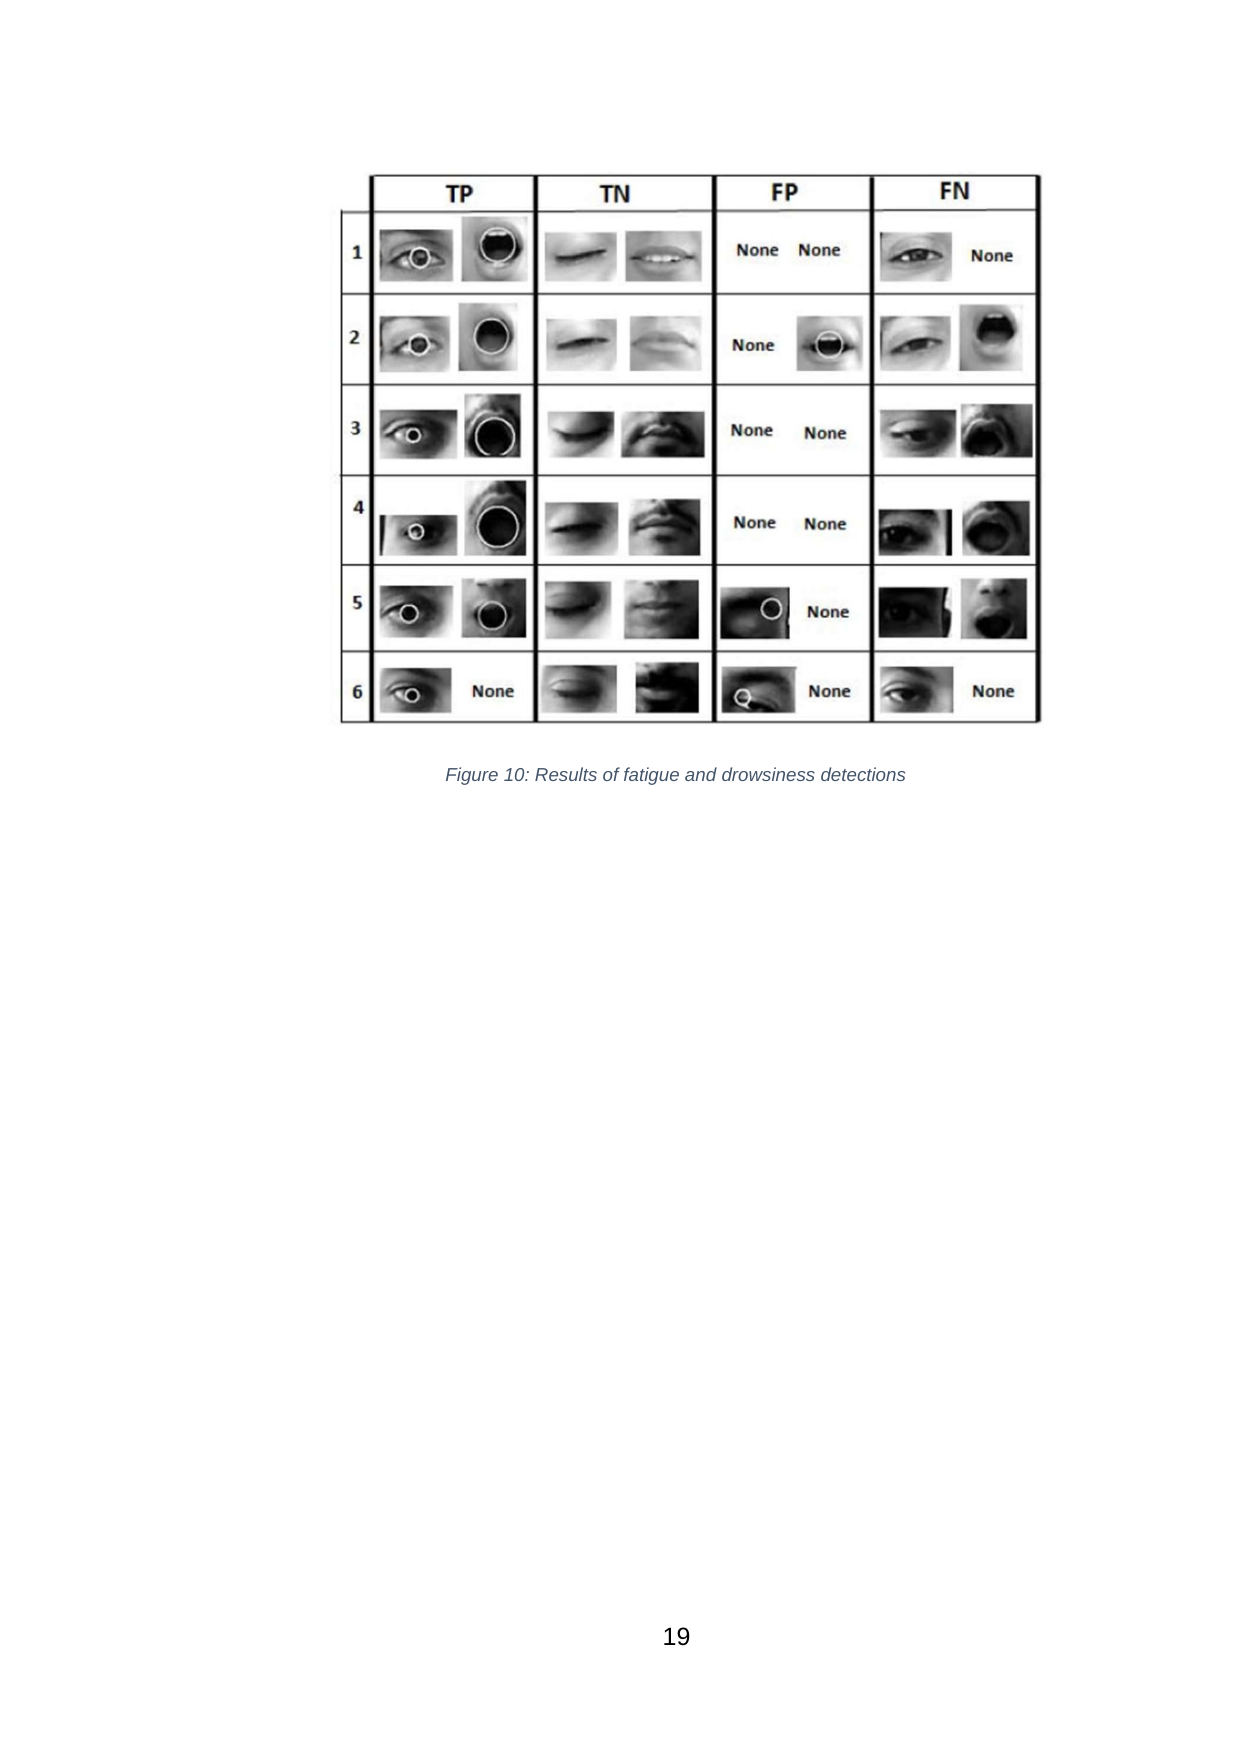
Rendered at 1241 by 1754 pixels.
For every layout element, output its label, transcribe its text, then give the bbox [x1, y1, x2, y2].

picture [296, 150, 1057, 745]
text Figure 10: Results of fatigue and drowsiness detections [232, 763, 1120, 785]
